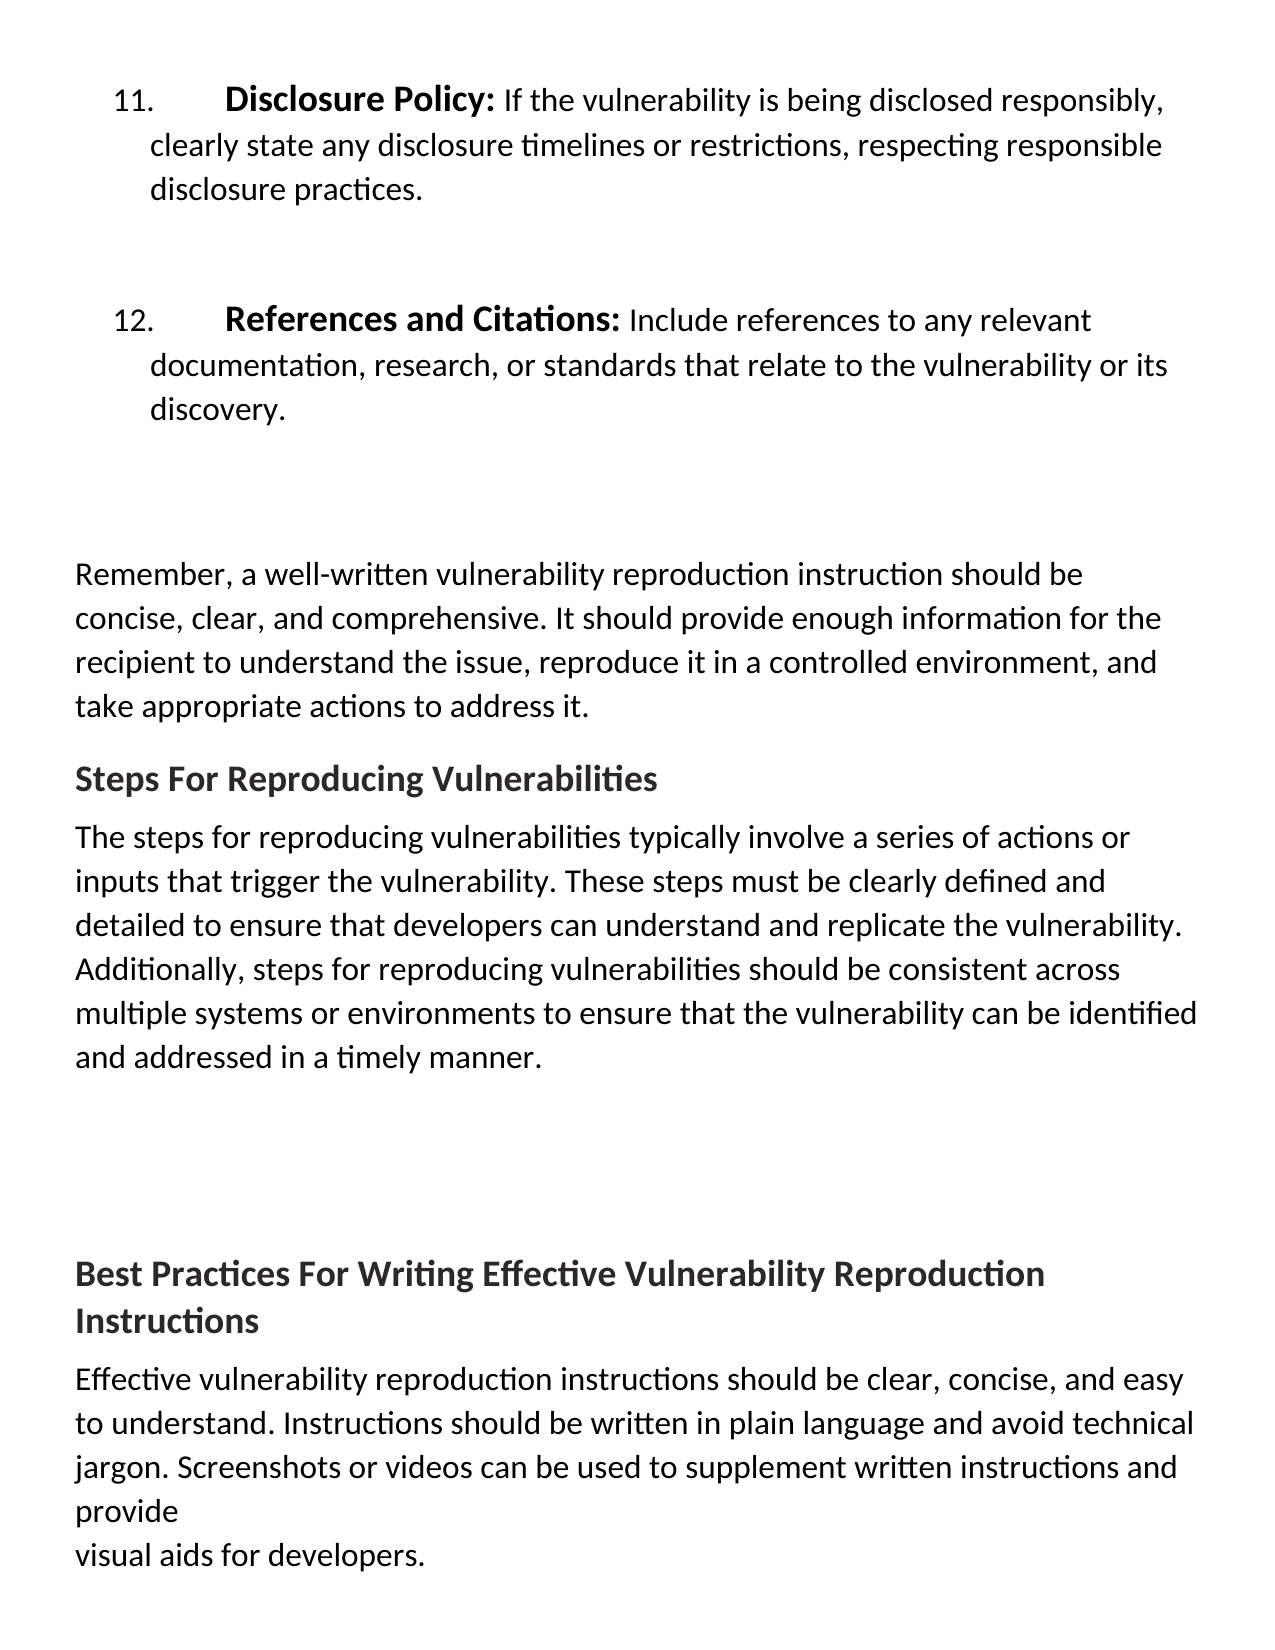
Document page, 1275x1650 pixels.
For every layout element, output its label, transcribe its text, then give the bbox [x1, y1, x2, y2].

subtitle Steps For Reproducing Vulnerabilities [75, 754, 1200, 801]
text Effective vulnerability reproduction instructions should be clear, concise, and easy to understand. Instructions should be written in plain language and avoid technical jargon. Screenshots or videos can be used to supplement written instructions and provide visual aids for developers. [75, 1358, 1200, 1575]
text Remember, a well-written vulnerability reproduction instruction should be concise, clear, and comprehensive. It should provide enough information for the recipient to understand the issue, reproduce it in a controlled environment, and take appropriate actions to address it. [75, 553, 1200, 726]
list Disclosure Policy: If the vulnerability is being disclosed responsibly, clearly state any disclosure timelines or restrictions, respecting responsible disclosure practices. [112, 75, 1200, 209]
text The steps for reproducing vulnerabilities typically involve a series of actions or inputs that trigger the vulnerability. These steps must be clearly defined and detailed to ensure that developers can understand and replicate the vulnerability. Additionally, steps for reproducing vulnerabilities should be consistent across multiple systems or environments to ensure that the vulnerability can be identified and addressed in a timely manner. [75, 816, 1200, 1077]
subtitle Best Practices For Writing Effective Vulnerability Reproduction Instructions [75, 1249, 1200, 1343]
list References and Citations: Include references to any relevant documentation, research, or standards that relate to the vulnerability or its discovery. [112, 295, 1200, 428]
